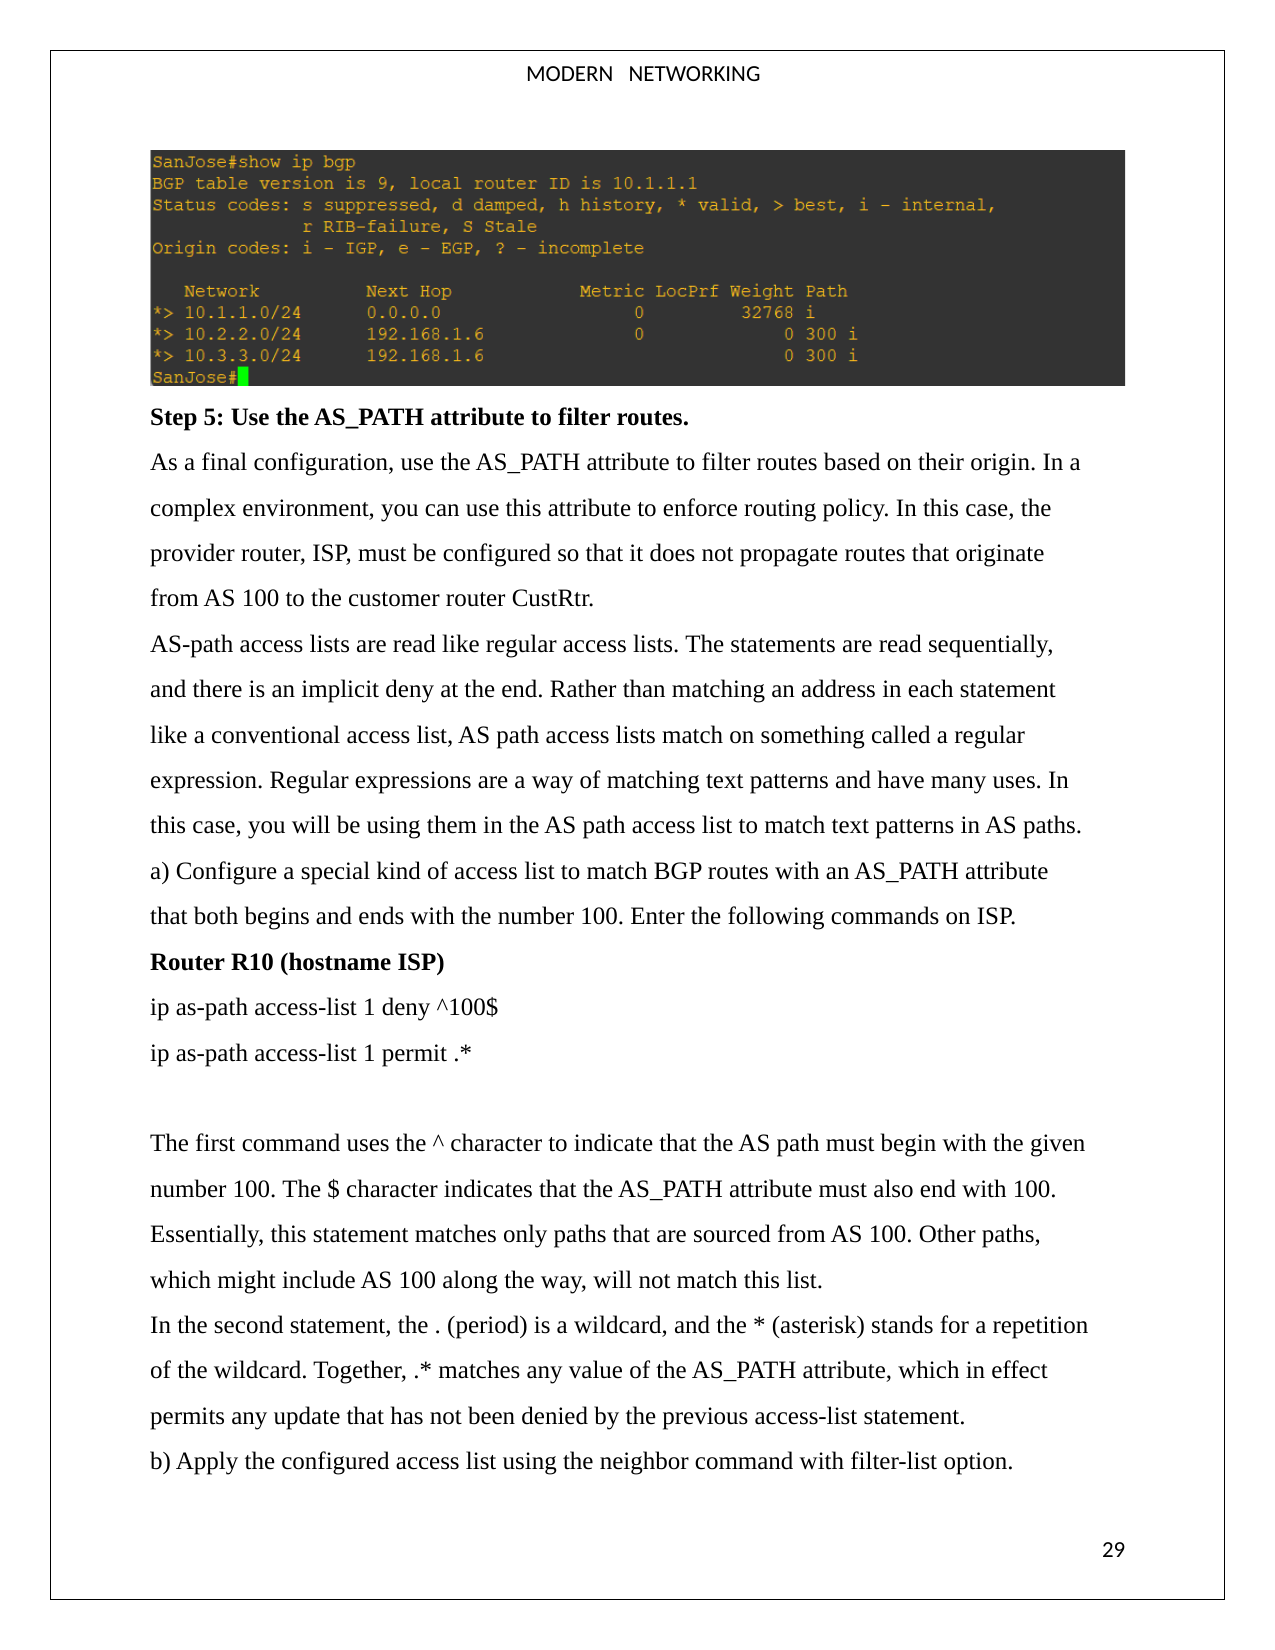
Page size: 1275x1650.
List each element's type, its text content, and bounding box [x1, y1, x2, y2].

text ip as-path access-list 1 deny ^100$ [150, 992, 1125, 1021]
text like a conventional access list, AS path access lists match on something called a regular [150, 720, 1125, 748]
text permits any update that has not been denied by the previous access-list statement. [150, 1401, 1125, 1430]
text ip as-path access-list 1 permit .* [150, 1038, 1125, 1066]
text expression. Regular expressions are a way of matching text patterns and have many uses. In [150, 765, 1125, 794]
text Essentially, this statement matches only paths that are sourced from AS 100. Other paths, [150, 1219, 1125, 1248]
picture [150, 150, 1125, 386]
text and there is an implicit deny at the end. Rather than matching an address in each statement [150, 674, 1125, 703]
text a) Configure a special kind of access list to match BGP routes with an AS_PATH attribute [150, 856, 1125, 885]
text In the second statement, the . (period) is a wildcard, and the * (asterisk) stands for a repetition [150, 1310, 1125, 1339]
text b) Apply the configured access list using the neighbor command with filter-list option. [150, 1446, 1125, 1475]
text from AS 100 to the customer router CustRtr. [150, 583, 1125, 612]
text that both begins and ends with the number 100. Enter the following commands on ISP. [150, 901, 1125, 930]
text this case, you will be using them in the AS path access list to match text patterns in AS paths. [150, 811, 1125, 839]
text Router R10 (hostname ISP) [150, 947, 1125, 976]
text AS-path access lists are read like regular access lists. The statements are read sequentially, [150, 629, 1125, 658]
text provider router, ISP, must be configured so that it does not propagate routes that originate [150, 538, 1125, 567]
text which might include AS 100 along the way, will not match this list. [150, 1265, 1125, 1293]
text Step 5: Use the AS_PATH attribute to filter routes. [150, 402, 1125, 431]
text complex environment, you can use this attribute to enforce routing policy. In this case, the [150, 493, 1125, 521]
text As a final configuration, use the AS_PATH attribute to filter routes based on their origin. In a [150, 447, 1125, 476]
text of the wildcard. Together, .* matches any value of the AS_PATH attribute, which in effect [150, 1356, 1125, 1384]
text number 100. The $ character indicates that the AS_PATH attribute must also end with 100. [150, 1174, 1125, 1203]
text The first command uses the ^ character to indicate that the AS path must begin with the given [150, 1128, 1125, 1157]
